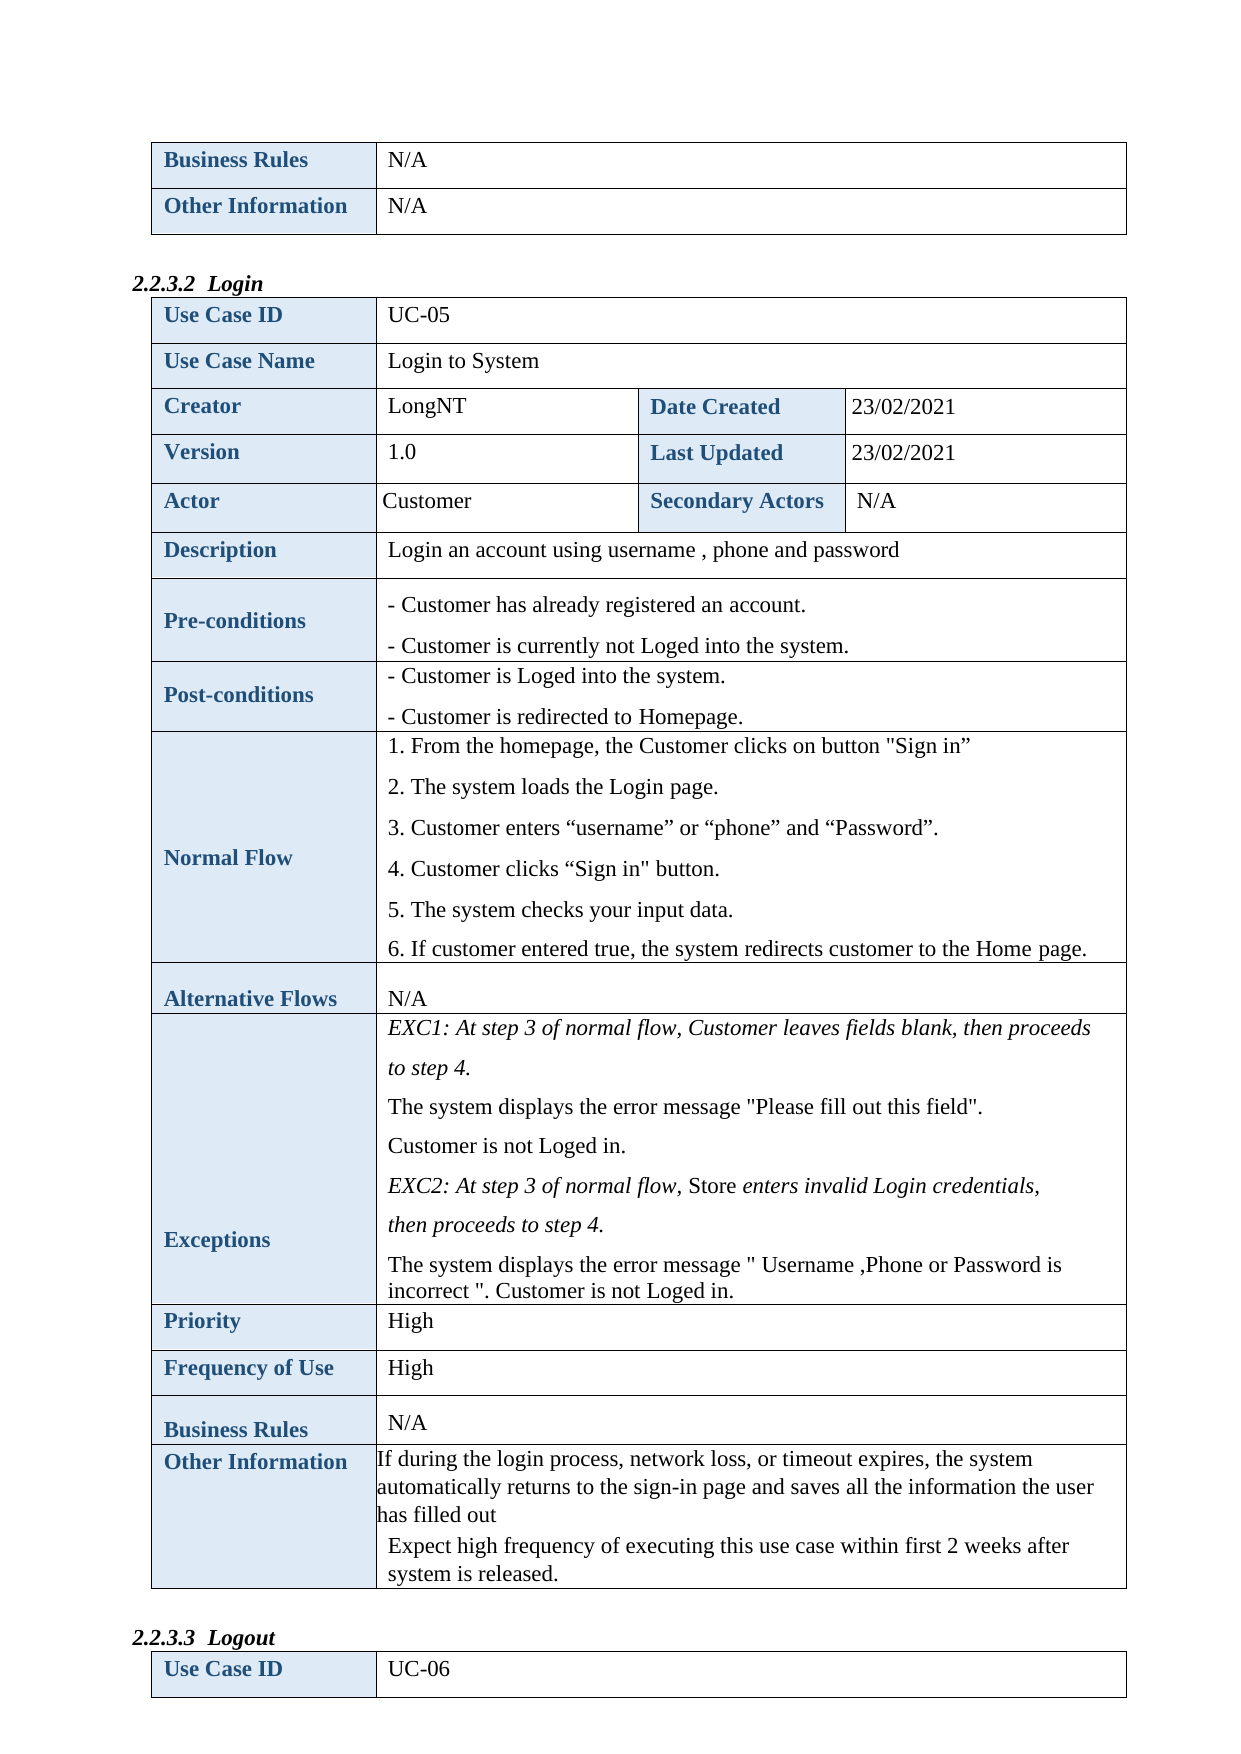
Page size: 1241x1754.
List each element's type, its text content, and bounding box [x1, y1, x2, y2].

table_cell High [377, 1351, 1126, 1395]
table_cell N/A [377, 189, 1126, 233]
table_header Use Case ID [152, 298, 376, 343]
table_cell Other Information [152, 1445, 376, 1588]
table_cell Business Rules [152, 143, 376, 188]
table_cell Pre-conditions [152, 579, 376, 661]
table_cell N/A [377, 143, 1126, 188]
table_header UC-05 [377, 298, 1126, 343]
table_cell N/A [377, 963, 1126, 1013]
table_cell Login an account using username , phone and password [377, 533, 1126, 577]
table_cell Login to System [377, 344, 1126, 388]
table_cell Business Rules [152, 1396, 376, 1444]
table_cell Version [152, 435, 376, 483]
table_cell Date Created [639, 389, 845, 434]
table_cell EXC1: At step 3 of normal flow, Customer leaves fields blank, then proceeds to step 4. The system displays the error message "Please fill out this field". Customer is not Loged in. EXC2: At step 3 of normal flow, Store enters invalid Login credentials, then proceeds to step 4. The system displays the error message " Username ,Phone or Password is incorrect ". Customer is not Loged in. [377, 1014, 1126, 1303]
table_cell N/A [377, 1396, 1126, 1444]
table_cell If during the login process, network loss, or timeout expires, the system automatically returns to the sign-in page and saves all the information the user has filled out Expect high frequency of executing this use case within first 2 weeks after system is released. [377, 1445, 1126, 1588]
table_cell Priority [152, 1305, 376, 1349]
table_cell 23/02/2021 [846, 389, 1126, 434]
table_cell Actor [152, 484, 376, 532]
table_cell Post-conditions [152, 662, 376, 731]
table_cell Customer has already registered an account. Customer is currently not Loged into the system. [377, 579, 1126, 661]
list Login [132, 270, 1215, 297]
table_cell High [377, 1305, 1126, 1349]
table_cell 23/02/2021 [846, 435, 1126, 483]
table_cell Customer [377, 484, 638, 532]
table_cell LongNT [377, 389, 638, 434]
table_cell N/A [846, 484, 1126, 532]
table_cell Exceptions [152, 1014, 376, 1303]
table_cell Customer is Loged into the system. Customer is redirected to Homepage. [377, 662, 1126, 731]
table_cell Last Updated [639, 435, 845, 483]
list Logout [132, 1624, 1215, 1651]
table_header UC-06 [377, 1652, 1126, 1697]
table_cell From the homepage, the Customer clicks on button "Sign in” The system loads the Login page. Customer enters “username” or “phone” and “Password”. Customer clicks “Sign in" button. The system checks your input data. If customer entered true, the system redirects customer to the Home page. [377, 732, 1126, 962]
table_cell Description [152, 533, 376, 577]
table_cell Other Information [152, 189, 376, 233]
table_cell Normal Flow [152, 732, 376, 962]
table_header Use Case ID [152, 1652, 376, 1697]
table_cell 1.0 [377, 435, 638, 483]
table_cell Alternative Flows [152, 963, 376, 1013]
table_cell Frequency of Use [152, 1351, 376, 1395]
table_cell Secondary Actors [639, 484, 845, 532]
table_cell Creator [152, 389, 376, 434]
table_cell Use Case Name [152, 344, 376, 388]
